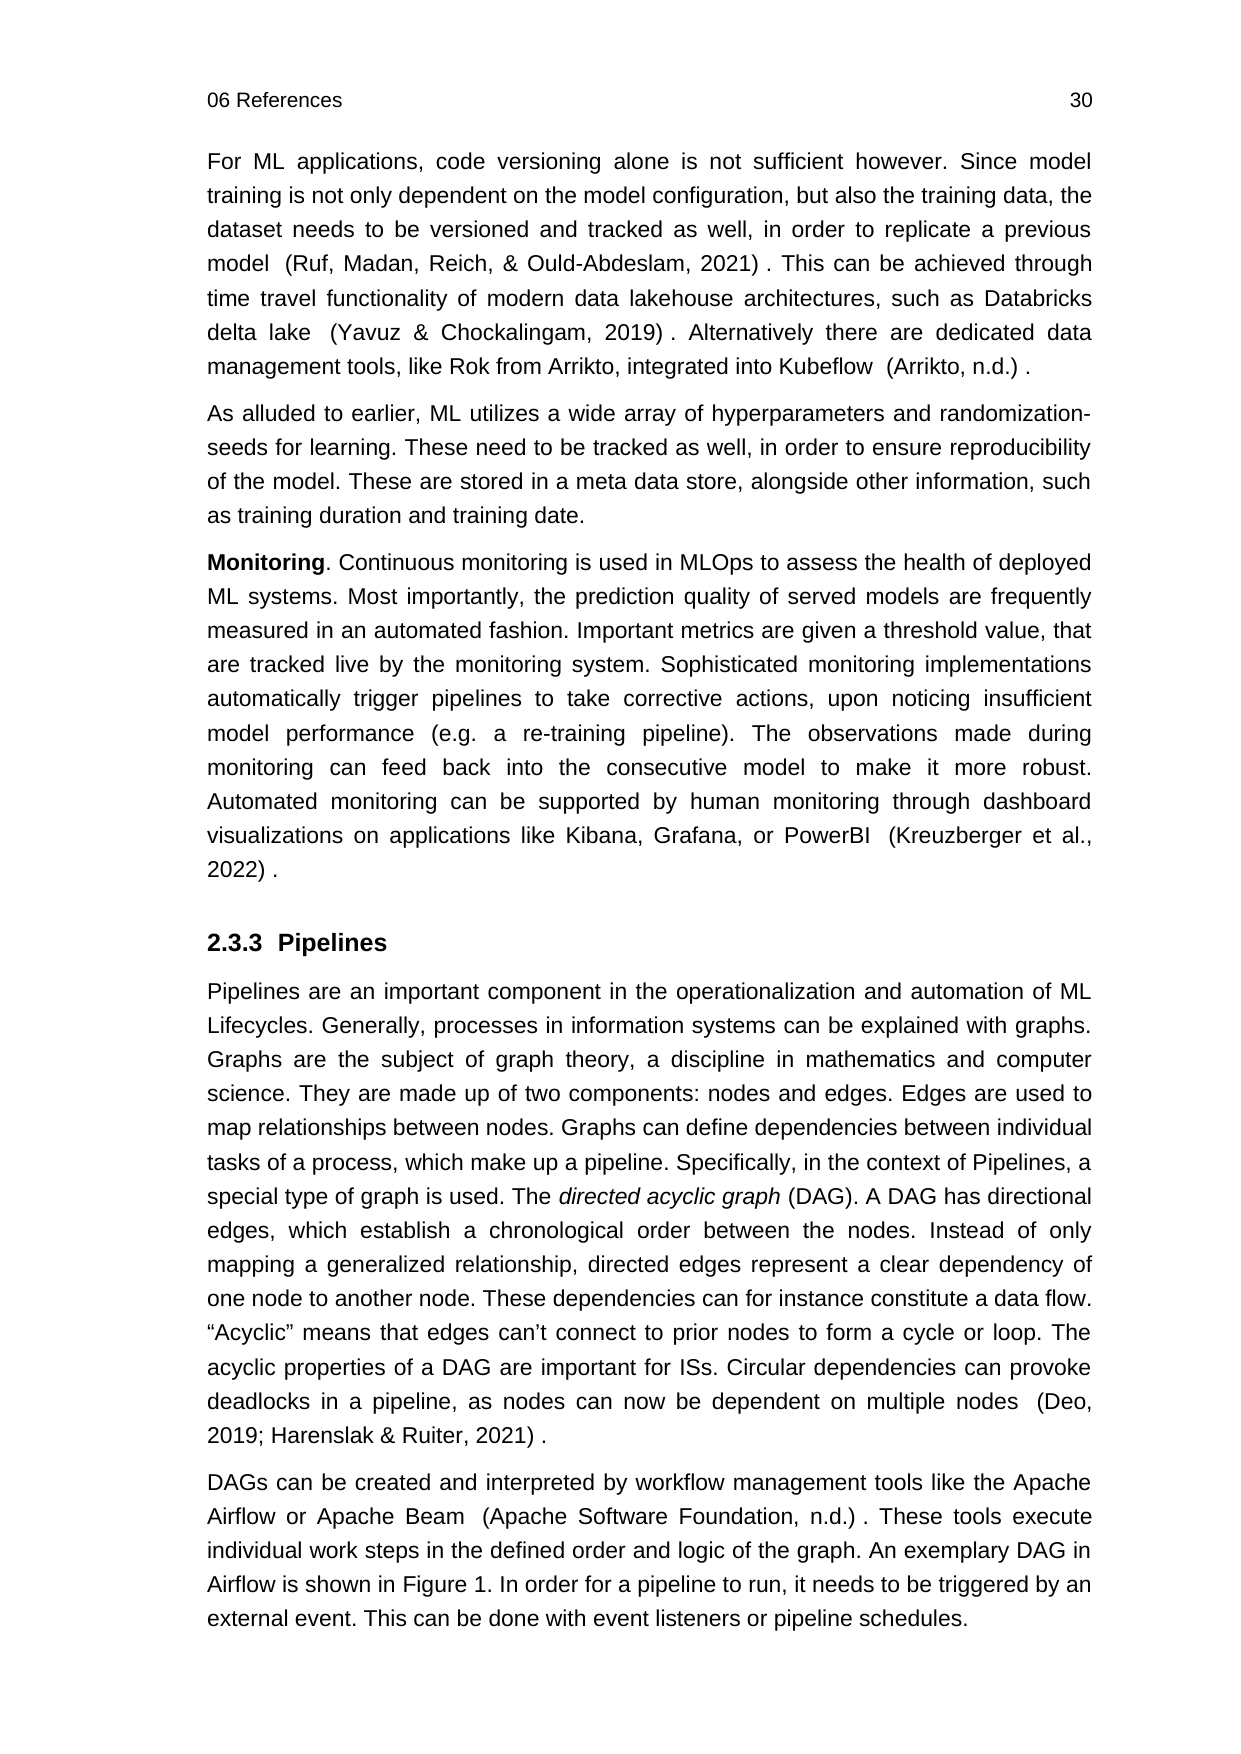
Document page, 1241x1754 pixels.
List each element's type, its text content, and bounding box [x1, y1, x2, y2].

text Pipelines are an important component in the operationalization and automation of ML Lifecycles. Generally, processes in information systems can be explained with graphs. Graphs are the subject of graph theory, a discipline in mathematics and computer science. They are made up of two components: nodes and edges. Edges are used to map relationships between nodes. Graphs can define dependencies between individual tasks of a process, which make up a pipeline. Specifically, in the context of Pipelines, a special type of graph is used. The directed acyclic graph (DAG). A DAG has directional edges, which establish a chronological order between the nodes. Instead of only mapping a generalized relationship, directed edges represent a clear dependency of one node to another node. These dependencies can for instance constitute a data flow. “Acyclic” means that edges can’t connect to prior nodes to form a cycle or loop. The acyclic properties of a DAG are important for ISs. Circular dependencies can provoke deadlocks in a pipeline, as nodes can now be dependent on multiple nodes . [207, 978, 1092, 1448]
text Monitoring. Continuous monitoring is used in MLOps to assess the health of deployed ML systems. Most importantly, the prediction quality of served models are frequently measured in an automated fashion. Important metrics are given a threshold value, that are tracked live by the monitoring system. Sophisticated monitoring implementations automatically trigger pipelines to take corrective actions, upon noticing insufficient model performance (e.g. a re-training pipeline). The observations made during monitoring can feed back into the consecutive model to make it more robust. Automated monitoring can be supported by human monitoring through dashboard visualizations on applications like Kibana, Grafana, or PowerBI . [207, 549, 1092, 883]
subtitle Pipelines [207, 928, 1092, 957]
text As alluded to earlier, ML utilizes a wide array of hyperparameters and randomization-seeds for learning. These need to be tracked as well, in order to ensure reproducibility of the model. These are stored in a meta data store, alongside other information, such as training duration and training date. [207, 399, 1092, 528]
text DAGs can be created and interpreted by workflow management tools like the Apache Airflow or Apache Beam . These tools execute individual work steps in the defined order and logic of the graph. An exemplary DAG in Airflow is shown in Figure 1. In order for a pipeline to run, it needs to be triggered by an external event. This can be done with event listeners or pipeline schedules. [207, 1468, 1092, 1632]
text For ML applications, code versioning alone is not sufficient however. Since model training is not only dependent on the model configuration, but also the training data, the dataset needs to be versioned and tracked as well, in order to replicate a previous model . This can be achieved through time travel functionality of modern data lakehouse architectures, such as Databricks delta lake . Alternatively there are dedicated data management tools, like Rok from Arrikto, integrated into Kubeflow . [207, 148, 1092, 379]
